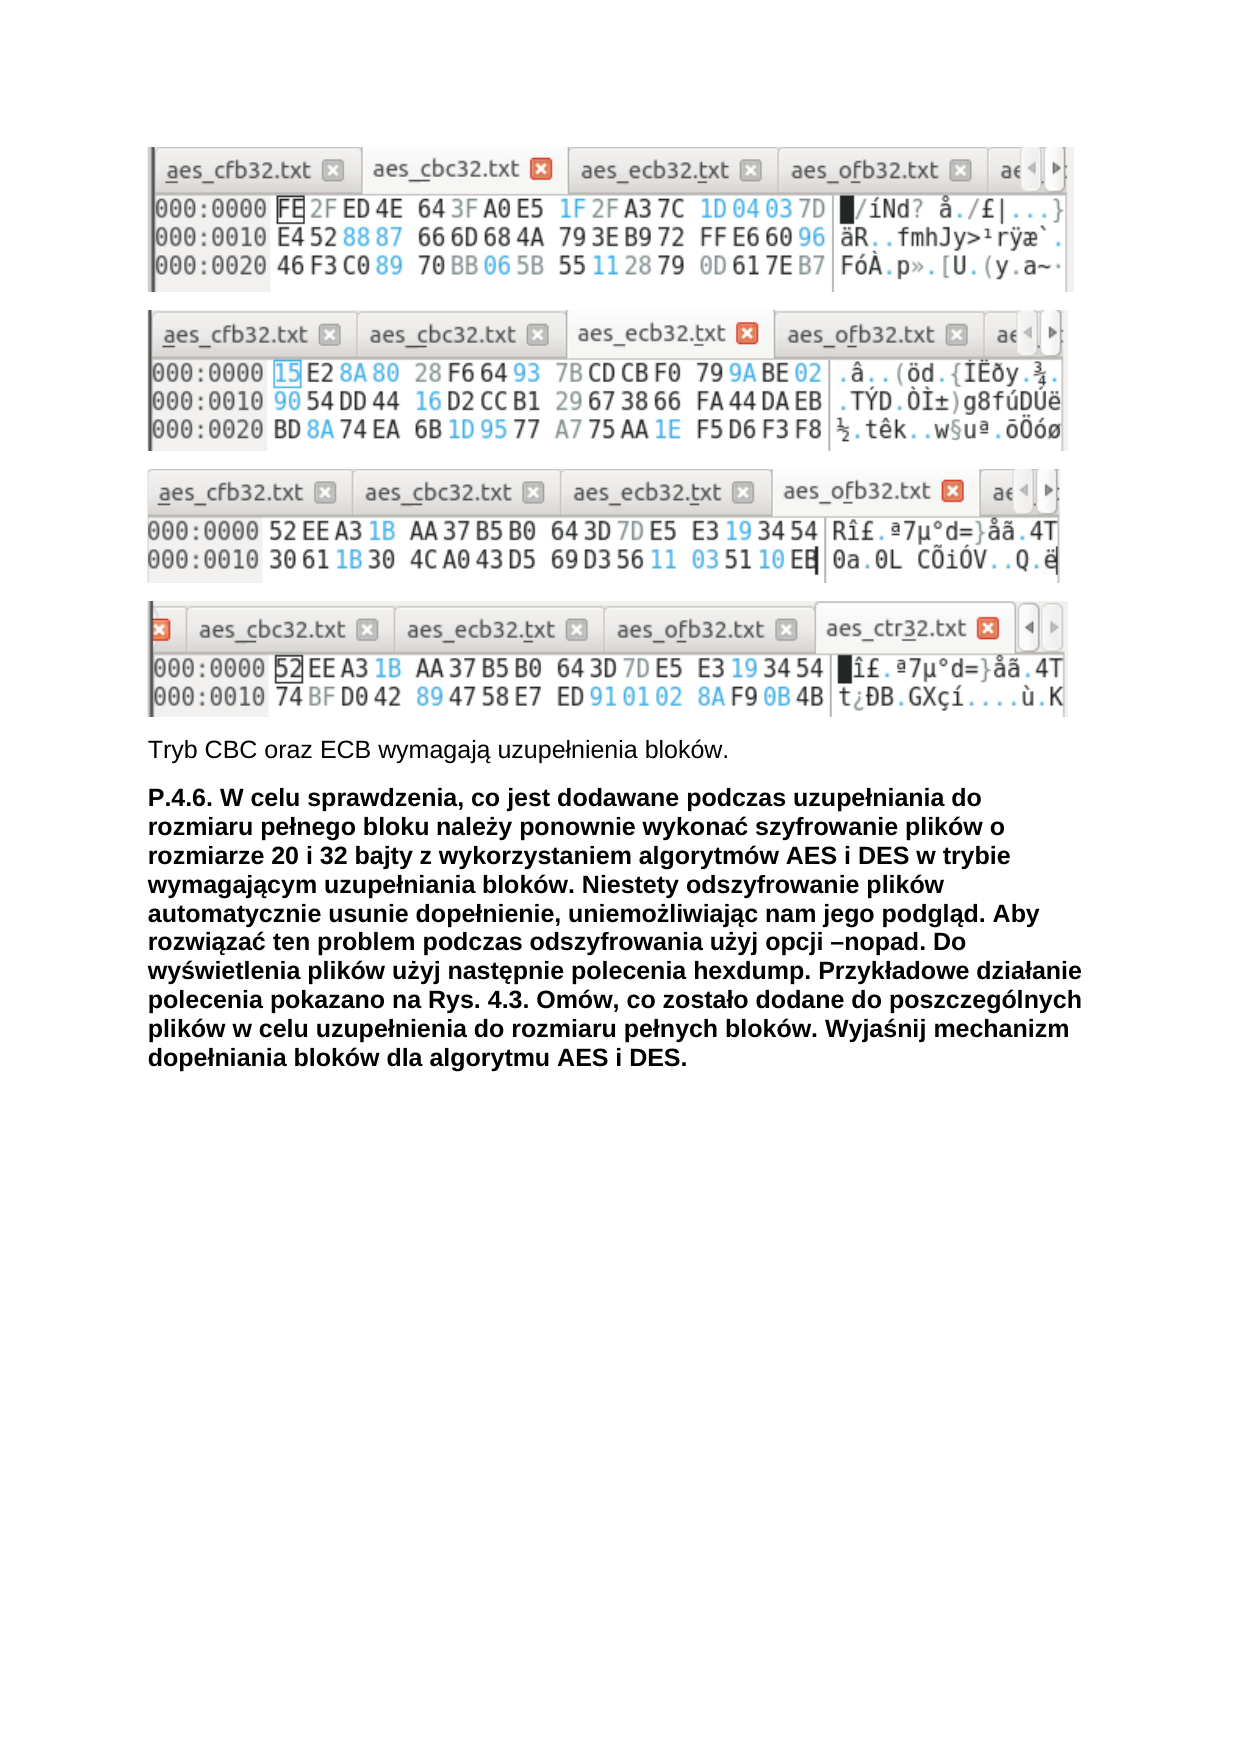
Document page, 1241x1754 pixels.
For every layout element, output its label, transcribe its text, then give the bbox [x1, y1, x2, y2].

text P.4.6. W celu sprawdzenia, co jest dodawane podczas uzupełniania do rozmiaru pełnego bloku należy ponownie wykonać szyfrowanie plików o rozmiarze 20 i 32 bajty z wykorzystaniem algorytmów AES i DES w trybie wymagającym uzupełniania bloków. Niestety odszyfrowanie plików automatycznie usunie dopełnienie, uniemożliwiając nam jego podgląd. Aby rozwiązać ten problem podczas odszyfrowania użyj opcji –nopad. Do wyświetlenia plików użyj następnie polecenia hexdump. Przykładowe działanie polecenia pokazano na Rys. 4.3. Omów, co zostało dodane do poszczególnych plików w celu uzupełnienia do rozmiaru pełnych bloków. Wyjaśnij mechanizm dopełniania bloków dla algorytmu AES i DES. [148, 783, 1093, 1072]
picture [147, 147, 1075, 292]
picture [147, 310, 1068, 451]
text Tryb CBC oraz ECB wymagają uzupełnienia bloków. [148, 736, 1093, 764]
picture [147, 601, 1068, 717]
picture [147, 469, 1060, 583]
